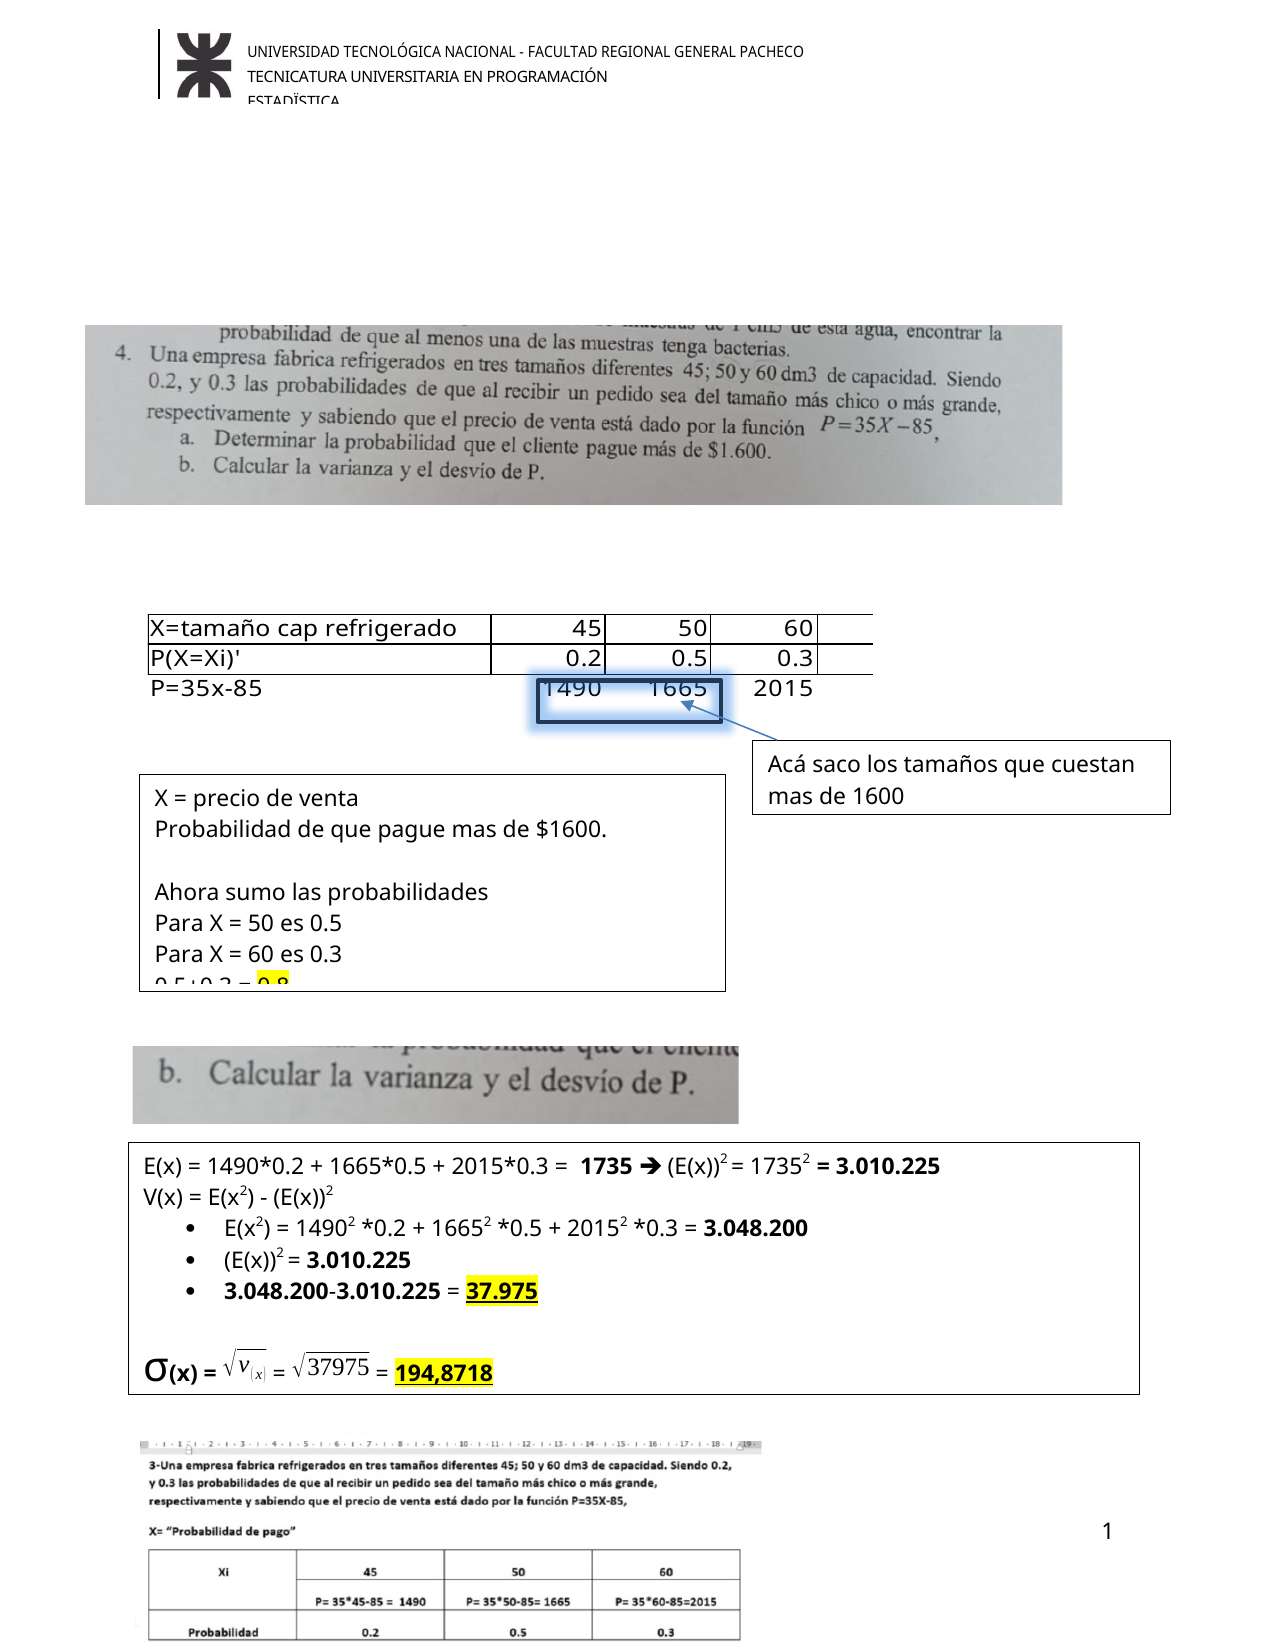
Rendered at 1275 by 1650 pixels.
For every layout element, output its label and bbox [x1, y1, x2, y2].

picture [132, 1046, 739, 1124]
picture [132, 1433, 774, 1650]
picture [176, 30, 234, 98]
picture [85, 325, 1063, 507]
